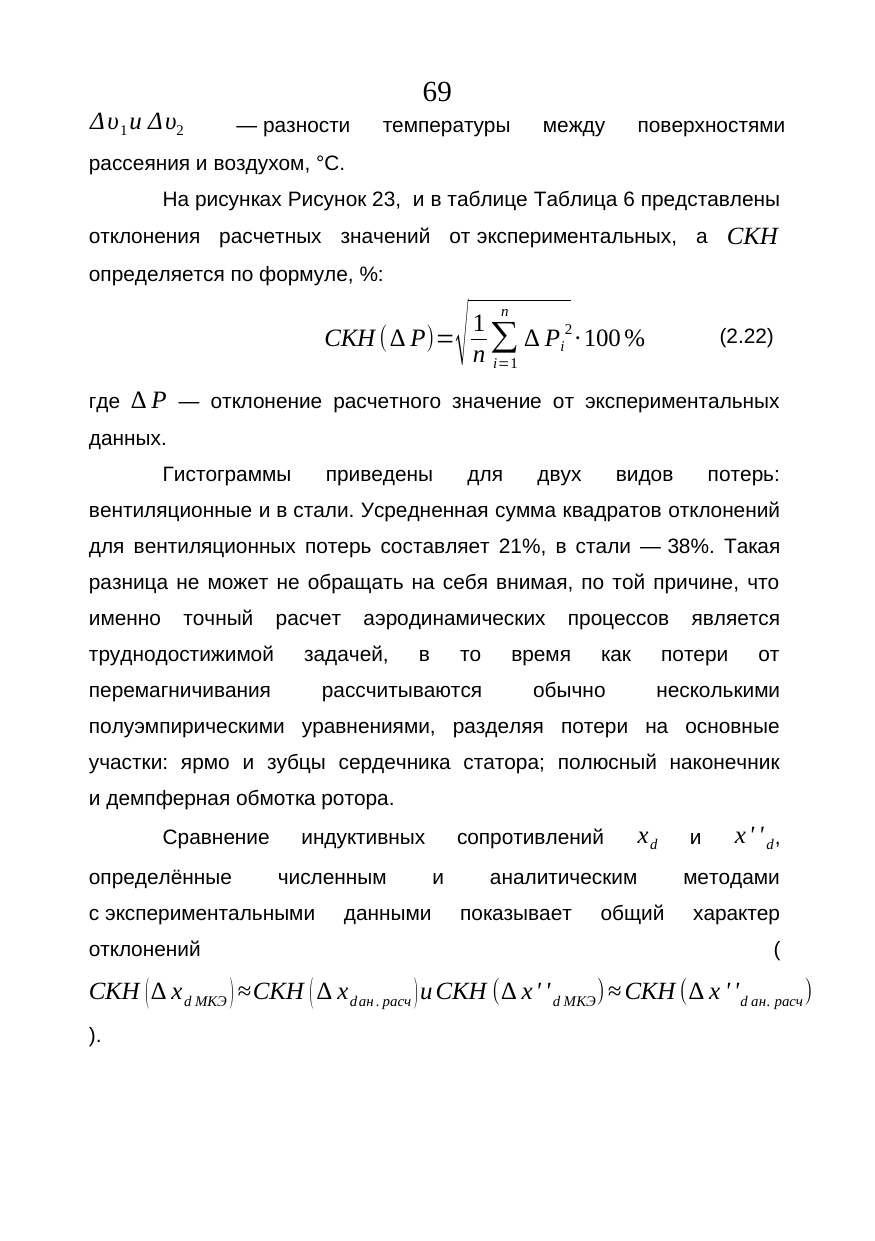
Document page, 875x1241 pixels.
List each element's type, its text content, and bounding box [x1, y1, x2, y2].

text Гистограммы приведены для двух видов потерь: вентиляционные и в стали. Усредненная сумма квадратов отклонений для вентиляционных потерь составляет 21%, в стали — 38%. Такая разница не может не обращать на себя внимая, по той причине, что именно точный расчет аэродинамических процессов является труднодостижимой задачей, в то время как потери от перемагничивания рассчитываются обычно несколькими полуэмпирическими уравнениями, разделяя потери на основные участки: ярмо и зубцы сердечника статора; полюсный наконечник и демпферная обмотка ротора. [89, 462, 780, 809]
text — разности температуры между поверхностями рассеяния и воздухом, °С. [89, 107, 785, 175]
table_header (2.22) [708, 298, 785, 387]
table_header [89, 298, 708, 387]
text На рисунках 23, 24 и в таблице 6 представлены отклонения расчетных значений от экспериментальных, а определяется по формуле, %: [89, 187, 780, 286]
text Сравнение индуктивных сопротивлений и , определённые численным и аналитическим методами с экспериментальными данными показывает общий характер отклонений (). [89, 822, 780, 1047]
text где — отклонение расчетного значение от экспериментальных данных. [89, 387, 780, 450]
